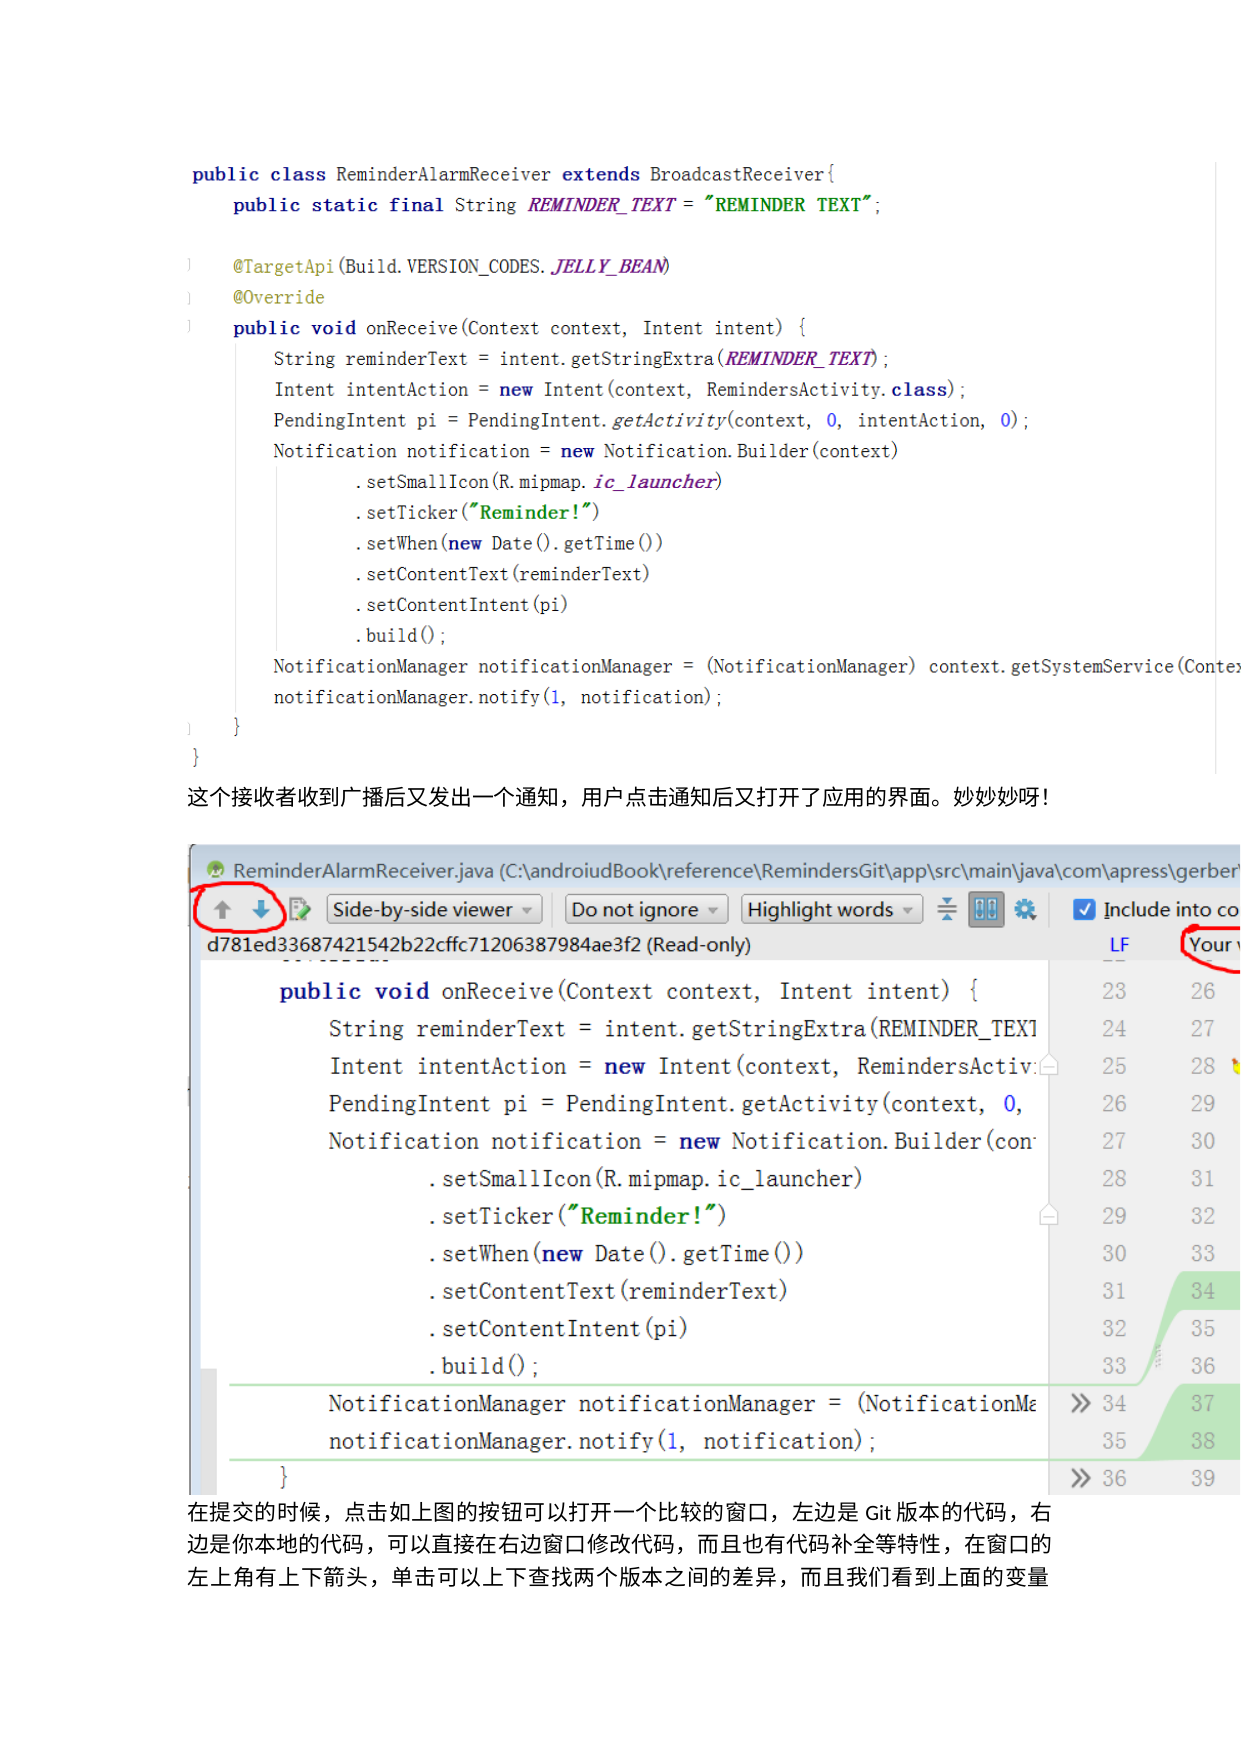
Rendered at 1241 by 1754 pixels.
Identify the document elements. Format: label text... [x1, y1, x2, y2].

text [187, 1495, 1053, 1592]
picture [187, 162, 1241, 774]
picture [187, 844, 1241, 1495]
text 这个接收者收到广播后又发出一个通知，用户点击通知后又打开了应用的界面。妙妙妙呀！ [187, 779, 1053, 812]
